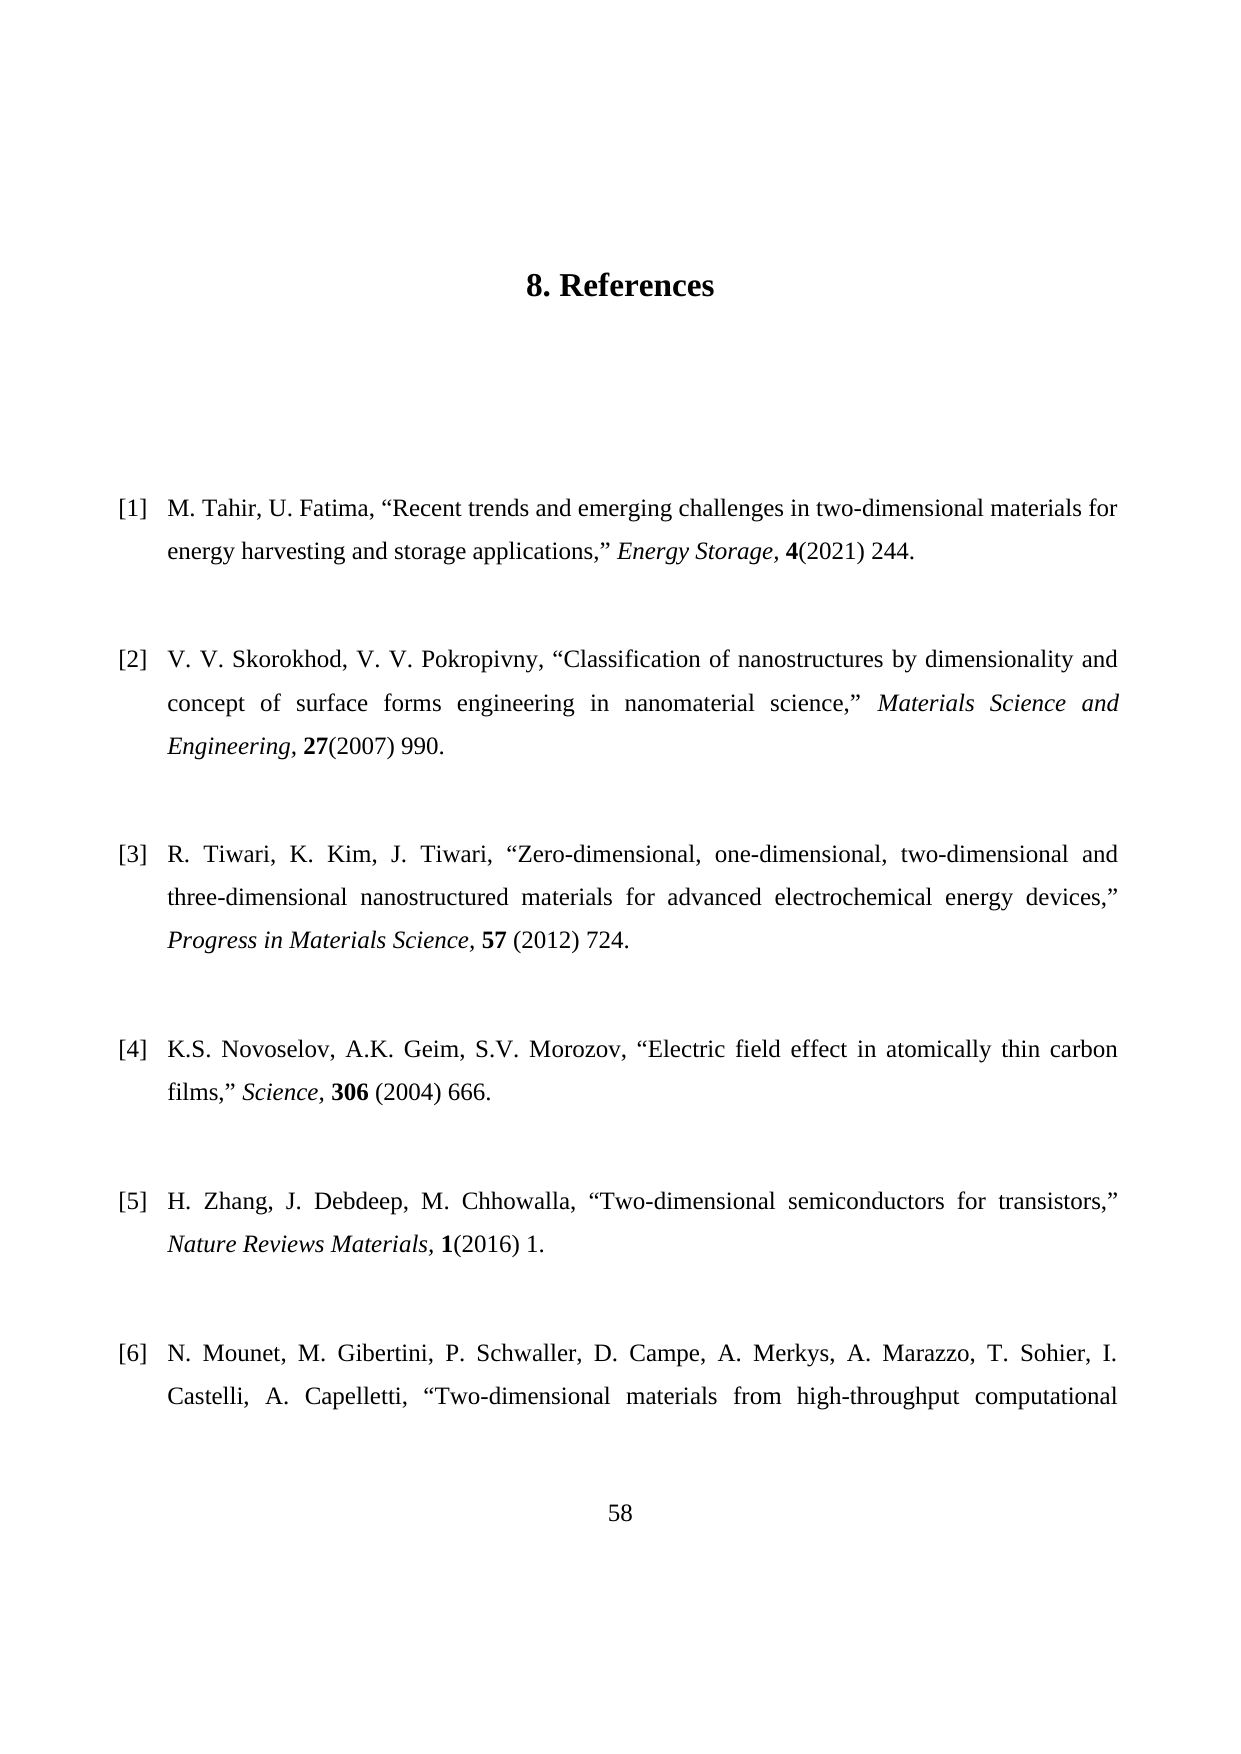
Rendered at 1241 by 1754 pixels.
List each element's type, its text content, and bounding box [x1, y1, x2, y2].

subtitle 8. References [118, 266, 1122, 304]
